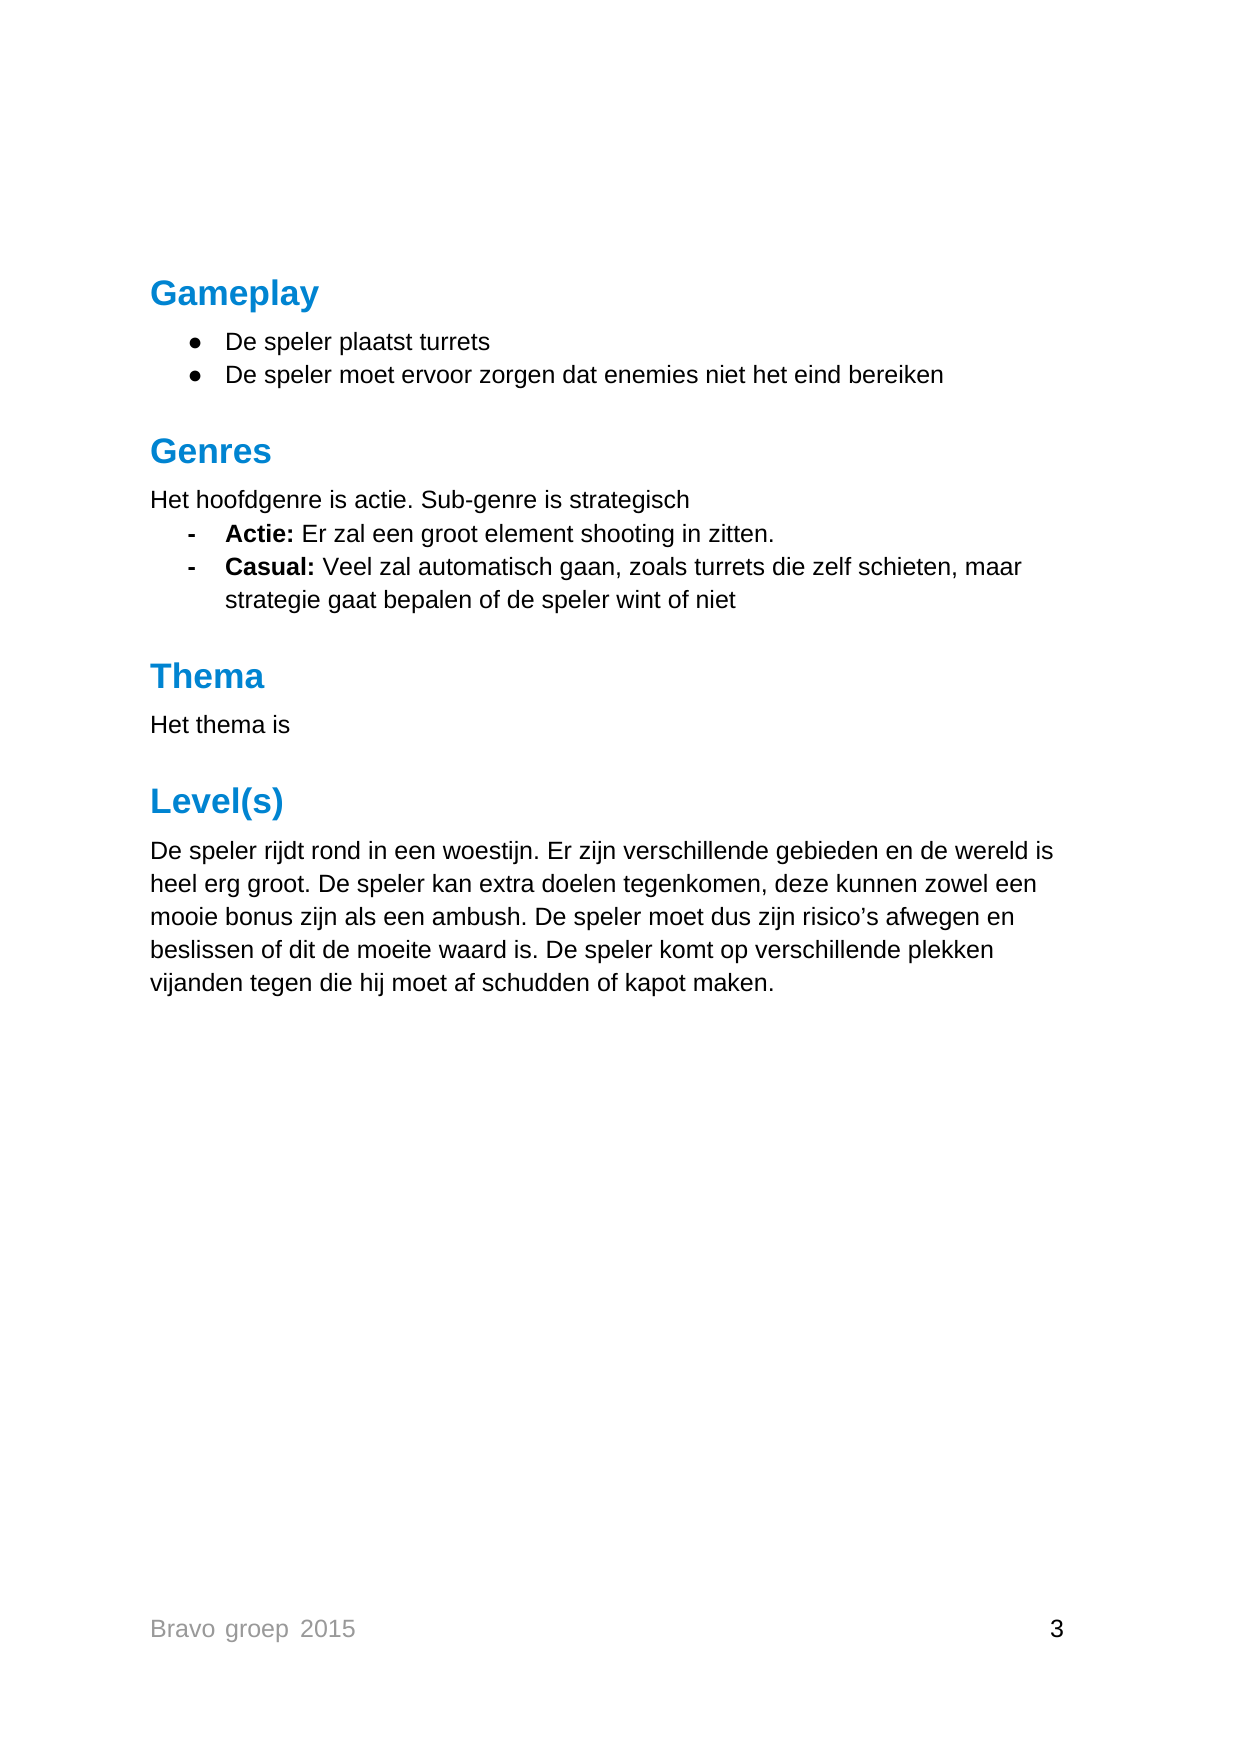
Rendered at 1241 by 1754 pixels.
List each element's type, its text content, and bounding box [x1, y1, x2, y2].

subtitle Level(s) [150, 781, 1090, 821]
text Het hoofdgenre is actie. Sub-genre is strategisch [150, 486, 1090, 514]
subtitle Thema [150, 655, 1090, 696]
text Het thema is [150, 710, 1090, 739]
subtitle Genres [150, 430, 1090, 471]
list Casual: Veel zal automatisch gaan, zoals turrets die zelf schieten, maar strategie gaat bepalen of de speler wint of niet [187, 552, 1090, 613]
list De speler moet ervoor zorgen dat enemies niet het eind bereiken [187, 360, 1090, 389]
list De speler plaatst turrets [187, 327, 1090, 356]
list Actie: Er zal een groot element shooting in zitten. [187, 518, 1090, 547]
text De speler rijdt rond in een woestijn. Er zijn verschillende gebieden en de wereld is heel erg groot. De speler kan extra doelen tegenkomen, deze kunnen zowel een mooie bonus zijn als een ambush. De speler moet dus zijn risico’s afwegen en beslissen of dit de moeite waard is. De speler komt op verschillende plekken vijanden tegen die hij moet af schudden of kapot maken. [150, 836, 1090, 997]
subtitle Gameplay [150, 272, 1090, 312]
